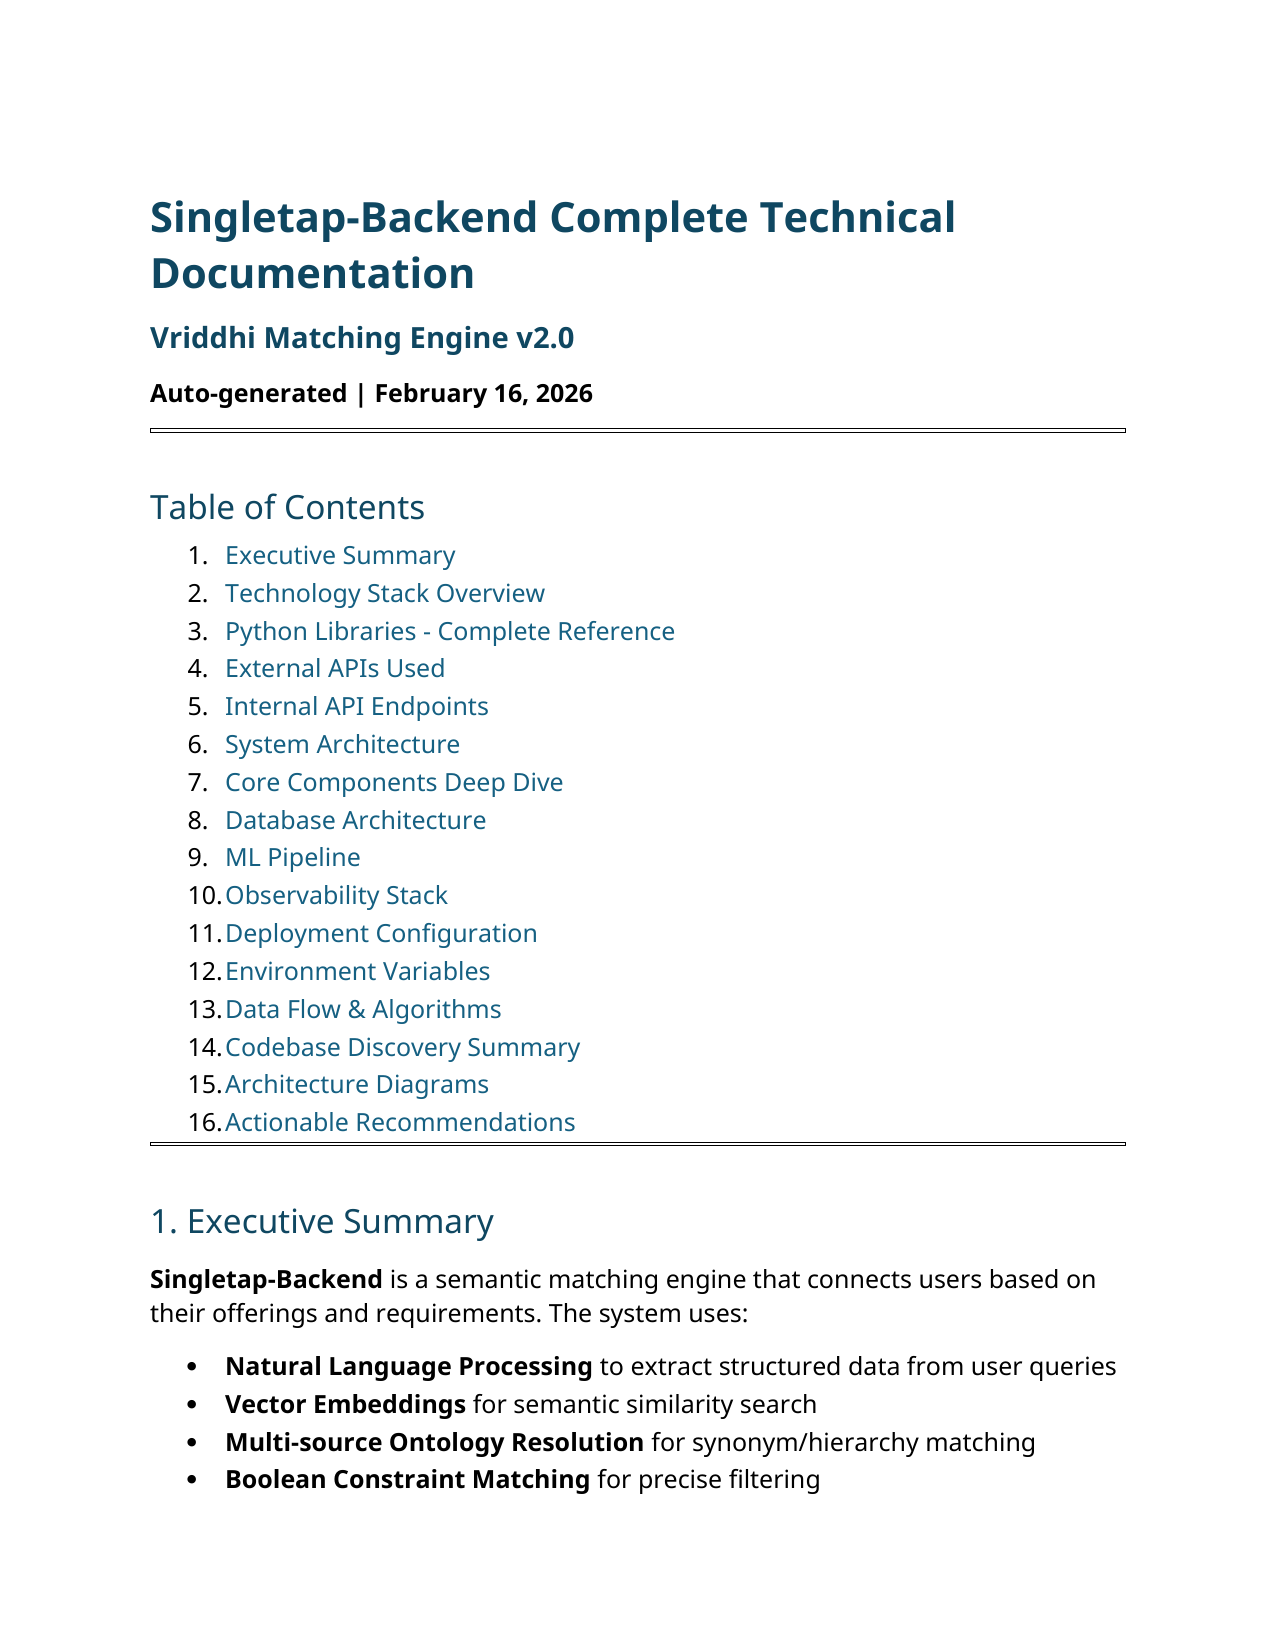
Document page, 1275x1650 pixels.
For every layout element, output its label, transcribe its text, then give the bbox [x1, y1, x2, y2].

list Technology Stack Overview [187, 575, 1125, 609]
list Data Flow & Algorithms [187, 991, 1125, 1025]
list Natural Language Processing to extract structured data from user queries [187, 1348, 1125, 1383]
subtitle Table of Contents [150, 484, 1125, 529]
list Multi-source Ontology Resolution for synonym/hierarchy matching [187, 1424, 1125, 1458]
list Core Components Deep Dive [187, 764, 1125, 798]
list Executive Summary [187, 538, 1125, 572]
subtitle 1. Executive Summary [150, 1197, 1125, 1243]
list Internal API Endpoints [187, 689, 1125, 723]
list Codebase Discovery Summary [187, 1029, 1125, 1063]
list Architecture Diagrams [187, 1067, 1125, 1101]
list System Architecture [187, 727, 1125, 761]
list Boolean Constraint Matching for precise filtering [187, 1462, 1125, 1496]
list Database Architecture [187, 802, 1125, 836]
text Auto-generated | February 16, 2026 [150, 376, 1125, 410]
list Observability Stack [187, 878, 1125, 912]
subtitle Singletap-Backend Complete Technical Documentation [150, 187, 1125, 301]
list Environment Variables [187, 953, 1125, 988]
list Deployment Configuration [187, 916, 1125, 950]
list ML Pipeline [187, 840, 1125, 874]
list Actionable Recommendations [187, 1105, 1125, 1139]
list Python Libraries - Complete Reference [187, 613, 1125, 647]
subtitle Vriddhi Matching Engine v2.0 [150, 318, 1125, 357]
list External APIs Used [187, 651, 1125, 685]
text Singletap-Backend is a semantic matching engine that connects users based on their offerings and requirements. The system uses: [150, 1262, 1125, 1330]
list Vector Embeddings for semantic similarity search [187, 1386, 1125, 1420]
